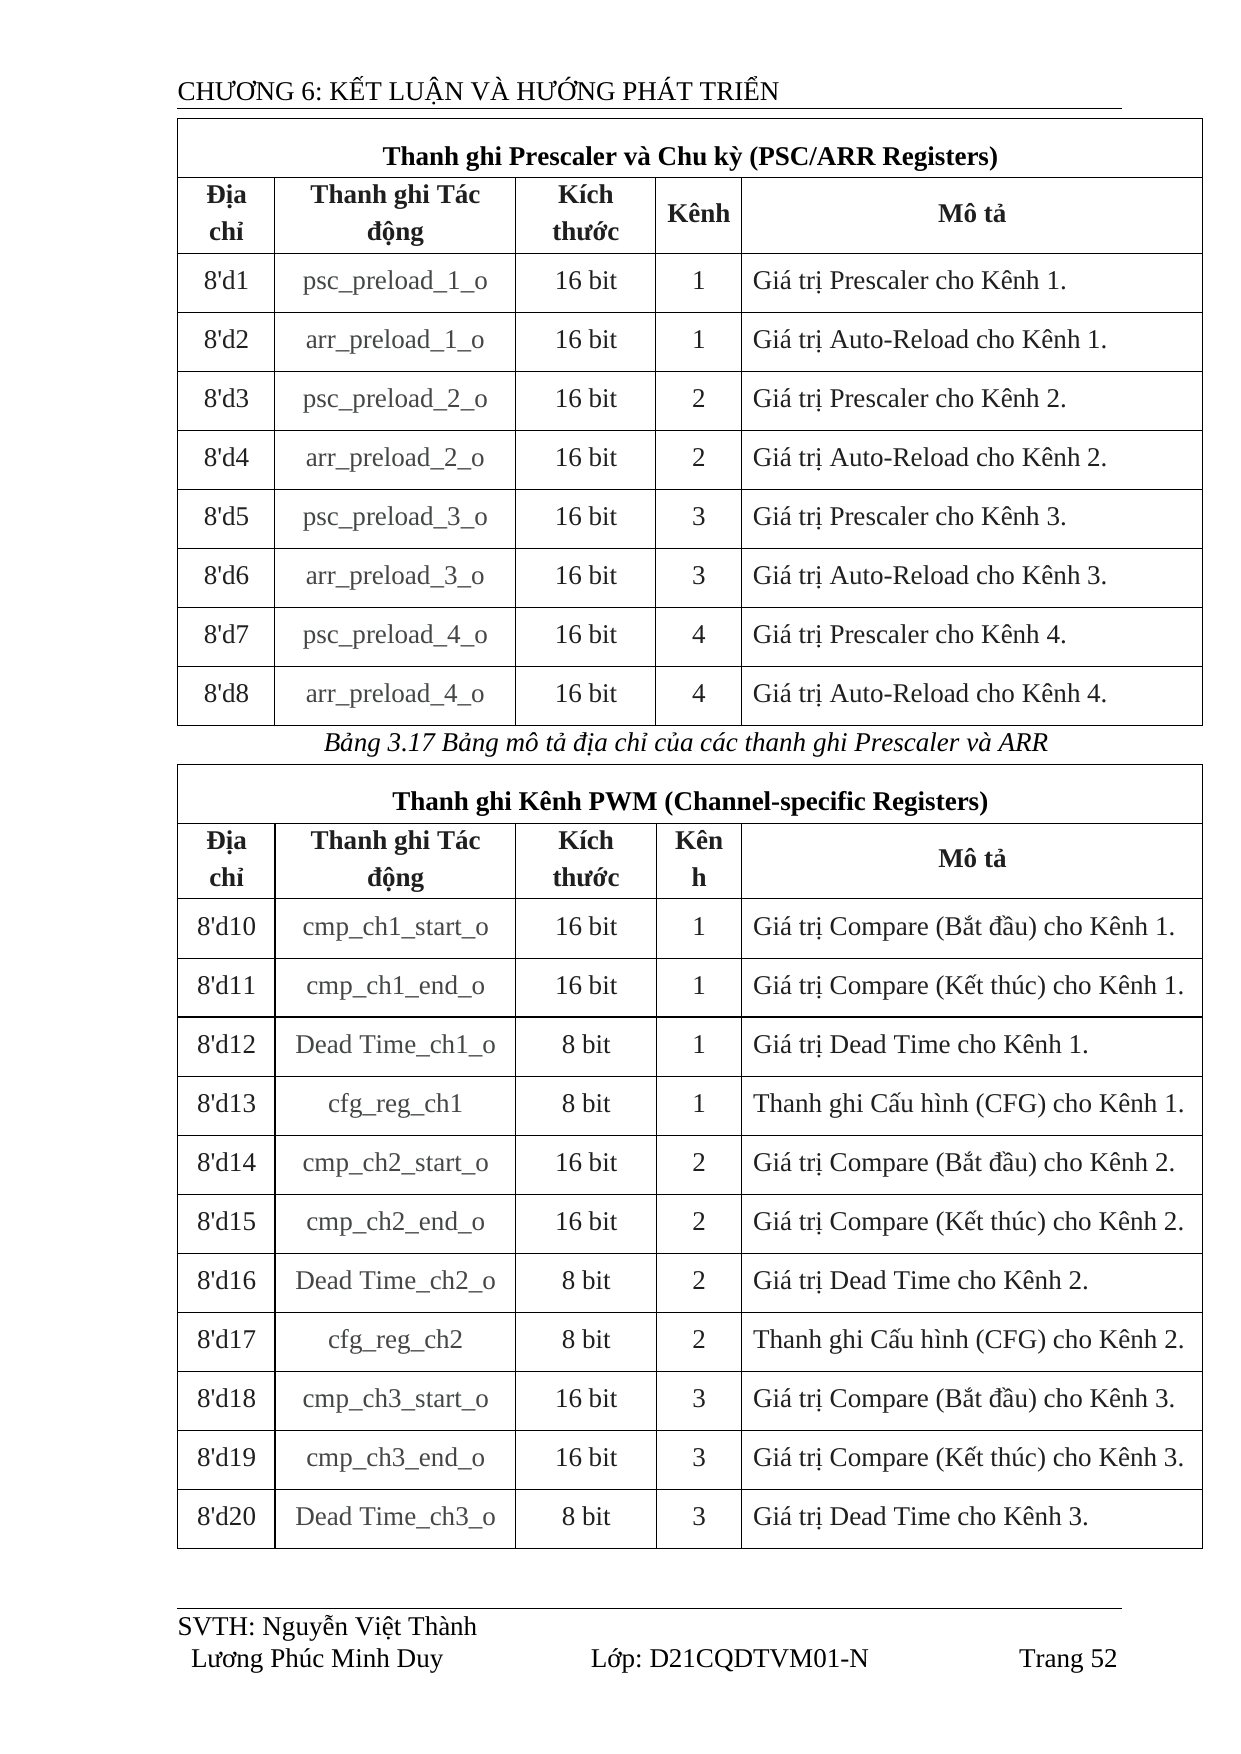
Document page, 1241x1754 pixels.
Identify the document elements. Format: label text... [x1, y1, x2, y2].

table_cell 16 bit [516, 254, 655, 312]
table_cell 16 bit [516, 549, 655, 607]
table_cell 8'd17 [178, 1313, 274, 1371]
table_cell Thanh ghi Tác động [275, 178, 515, 253]
table_cell Dead Time_ch3_o [276, 1490, 515, 1548]
table_cell 8'd18 [178, 1372, 274, 1430]
table_cell 16 bit [516, 1195, 656, 1253]
table_cell cmp_ch3_start_o [276, 1372, 515, 1430]
table_cell Kênh [657, 824, 741, 898]
table_cell 8'd10 [178, 899, 274, 957]
table_cell arr_preload_2_o [275, 431, 515, 489]
table_cell 4 [656, 608, 741, 666]
table_cell 3 [656, 549, 741, 607]
table_cell 8'd15 [178, 1195, 274, 1253]
table_cell 16 bit [516, 667, 655, 725]
table_cell Giá trị Compare (Kết thúc) cho Kênh 3. [742, 1431, 1202, 1489]
table_cell 1 [657, 899, 741, 957]
table_cell 8'd20 [178, 1490, 274, 1548]
table_cell Địa chỉ [178, 178, 274, 253]
table_cell 2 [656, 372, 741, 430]
table_cell Giá trị Dead Time cho Kênh 3. [742, 1490, 1202, 1548]
table_cell Giá trị Prescaler cho Kênh 3. [742, 490, 1202, 548]
table_cell 2 [656, 431, 741, 489]
table_cell 8'd8 [178, 667, 274, 725]
table_cell 1 [656, 313, 741, 371]
table_cell Mô tả [742, 178, 1202, 253]
table_cell Giá trị Dead Time cho Kênh 2. [742, 1254, 1202, 1312]
table_cell 8 bit [516, 1313, 656, 1371]
table_cell 3 [657, 1431, 741, 1489]
table_cell 8'd6 [178, 549, 274, 607]
table_cell 8'd19 [178, 1431, 274, 1489]
table_cell cmp_ch3_end_o [276, 1431, 515, 1489]
table_cell Giá trị Compare (Bắt đầu) cho Kênh 1. [742, 899, 1202, 957]
table_cell 2 [657, 1254, 741, 1312]
table_cell 1 [657, 959, 741, 1016]
table_cell Dead Time_ch2_o [276, 1254, 515, 1312]
table_cell cmp_ch2_start_o [276, 1136, 515, 1194]
table_cell 8'd12 [178, 1018, 274, 1076]
table_cell 8'd7 [178, 608, 274, 666]
table_cell 3 [656, 490, 741, 548]
table_cell cfg_reg_ch1 [276, 1077, 515, 1134]
table_cell 16 bit [516, 490, 655, 548]
table_cell 16 bit [516, 959, 656, 1016]
table_cell 8 bit [516, 1490, 656, 1548]
table_cell 8'd4 [178, 431, 274, 489]
table_header Thanh ghi Kênh PWM (Channel-specific Registers) [178, 765, 1202, 823]
table_cell 16 bit [516, 431, 655, 489]
table_cell 8'd5 [178, 490, 274, 548]
table_cell 16 bit [516, 1372, 656, 1430]
table_cell 16 bit [516, 372, 655, 430]
table_cell arr_preload_1_o [275, 313, 515, 371]
table_cell 3 [657, 1490, 741, 1548]
table_cell psc_preload_3_o [275, 490, 515, 548]
table_cell Mô tả [742, 824, 1202, 898]
table_cell Giá trị Auto-Reload cho Kênh 2. [742, 431, 1202, 489]
table_cell 8'd3 [178, 372, 274, 430]
table_cell 8 bit [516, 1018, 656, 1076]
table_cell 3 [657, 1372, 741, 1430]
table_cell Kích thước [516, 178, 655, 253]
table_cell Kích thước [516, 824, 656, 898]
table_cell Thanh ghi Cấu hình (CFG) cho Kênh 2. [742, 1313, 1202, 1371]
table_header Thanh ghi Prescaler và Chu kỳ (PSC/ARR Registers) [178, 119, 1202, 177]
table_cell Giá trị Compare (Kết thúc) cho Kênh 1. [742, 959, 1202, 1016]
table_cell psc_preload_4_o [275, 608, 515, 666]
table_cell 16 bit [516, 899, 656, 957]
table_cell cmp_ch1_start_o [276, 899, 515, 957]
table_cell 1 [657, 1018, 741, 1076]
table_cell Giá trị Compare (Kết thúc) cho Kênh 2. [742, 1195, 1202, 1253]
table_cell Giá trị Auto-Reload cho Kênh 4. [742, 667, 1202, 725]
table_cell 2 [657, 1313, 741, 1371]
table_cell Kênh [656, 178, 741, 253]
table_cell cfg_reg_ch2 [276, 1313, 515, 1371]
table_cell psc_preload_1_o [275, 254, 515, 312]
table_cell Giá trị Auto-Reload cho Kênh 1. [742, 313, 1202, 371]
table_cell Giá trị Dead Time cho Kênh 1. [742, 1018, 1202, 1076]
table_cell Giá trị Prescaler cho Kênh 4. [742, 608, 1202, 666]
table_cell Dead Time_ch1_o [276, 1018, 515, 1076]
table_cell 8'd14 [178, 1136, 274, 1194]
table_cell 16 bit [516, 1431, 656, 1489]
table_cell 8'd13 [178, 1077, 274, 1134]
table_cell Giá trị Auto-Reload cho Kênh 3. [742, 549, 1202, 607]
table_cell 8'd2 [178, 313, 274, 371]
table_cell 8'd1 [178, 254, 274, 312]
table_cell 8 bit [516, 1254, 656, 1312]
table_cell 8'd16 [178, 1254, 274, 1312]
table_cell cmp_ch2_end_o [276, 1195, 515, 1253]
table_cell Giá trị Compare (Bắt đầu) cho Kênh 2. [742, 1136, 1202, 1194]
table_cell 2 [657, 1136, 741, 1194]
table_cell Thanh ghi Tác động [276, 824, 515, 898]
table_cell cmp_ch1_end_o [276, 959, 515, 1016]
table_cell arr_preload_4_o [275, 667, 515, 725]
table_cell 1 [656, 254, 741, 312]
table_cell Giá trị Prescaler cho Kênh 1. [742, 254, 1202, 312]
table_cell 16 bit [516, 608, 655, 666]
table_cell 2 [657, 1195, 741, 1253]
table_cell 8'd11 [178, 959, 274, 1016]
table_cell 16 bit [516, 1136, 656, 1194]
table_cell 4 [656, 667, 741, 725]
table_cell 16 bit [516, 313, 655, 371]
table_cell Địa chỉ [178, 824, 274, 898]
table_cell arr_preload_3_o [275, 549, 515, 607]
table_cell Thanh ghi Cấu hình (CFG) cho Kênh 1. [742, 1077, 1202, 1134]
table_cell 1 [657, 1077, 741, 1134]
table_cell Giá trị Prescaler cho Kênh 2. [742, 372, 1202, 430]
table_cell psc_preload_2_o [275, 372, 515, 430]
table_cell Giá trị Compare (Bắt đầu) cho Kênh 3. [742, 1372, 1202, 1430]
table_cell 8 bit [516, 1077, 656, 1134]
